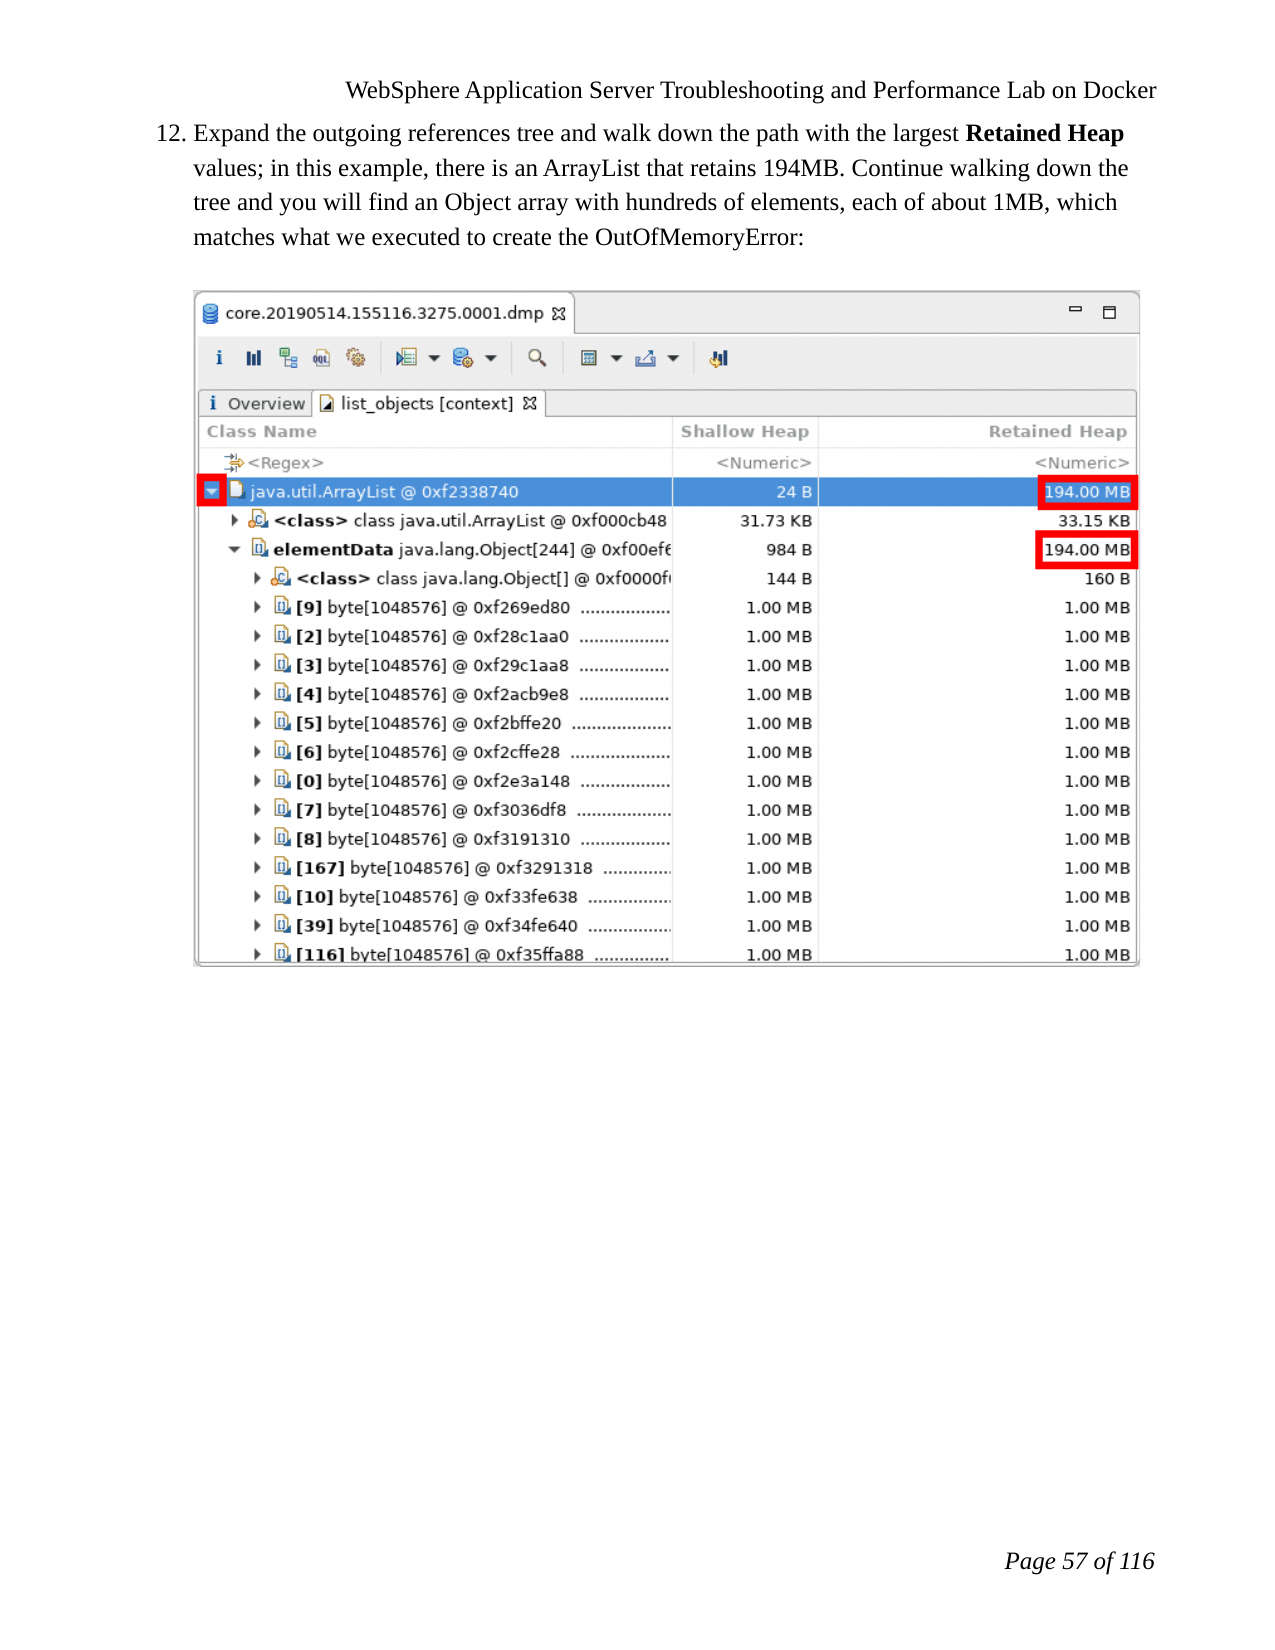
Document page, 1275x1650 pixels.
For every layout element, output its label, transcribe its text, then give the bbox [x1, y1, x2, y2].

picture [193, 290, 1141, 967]
